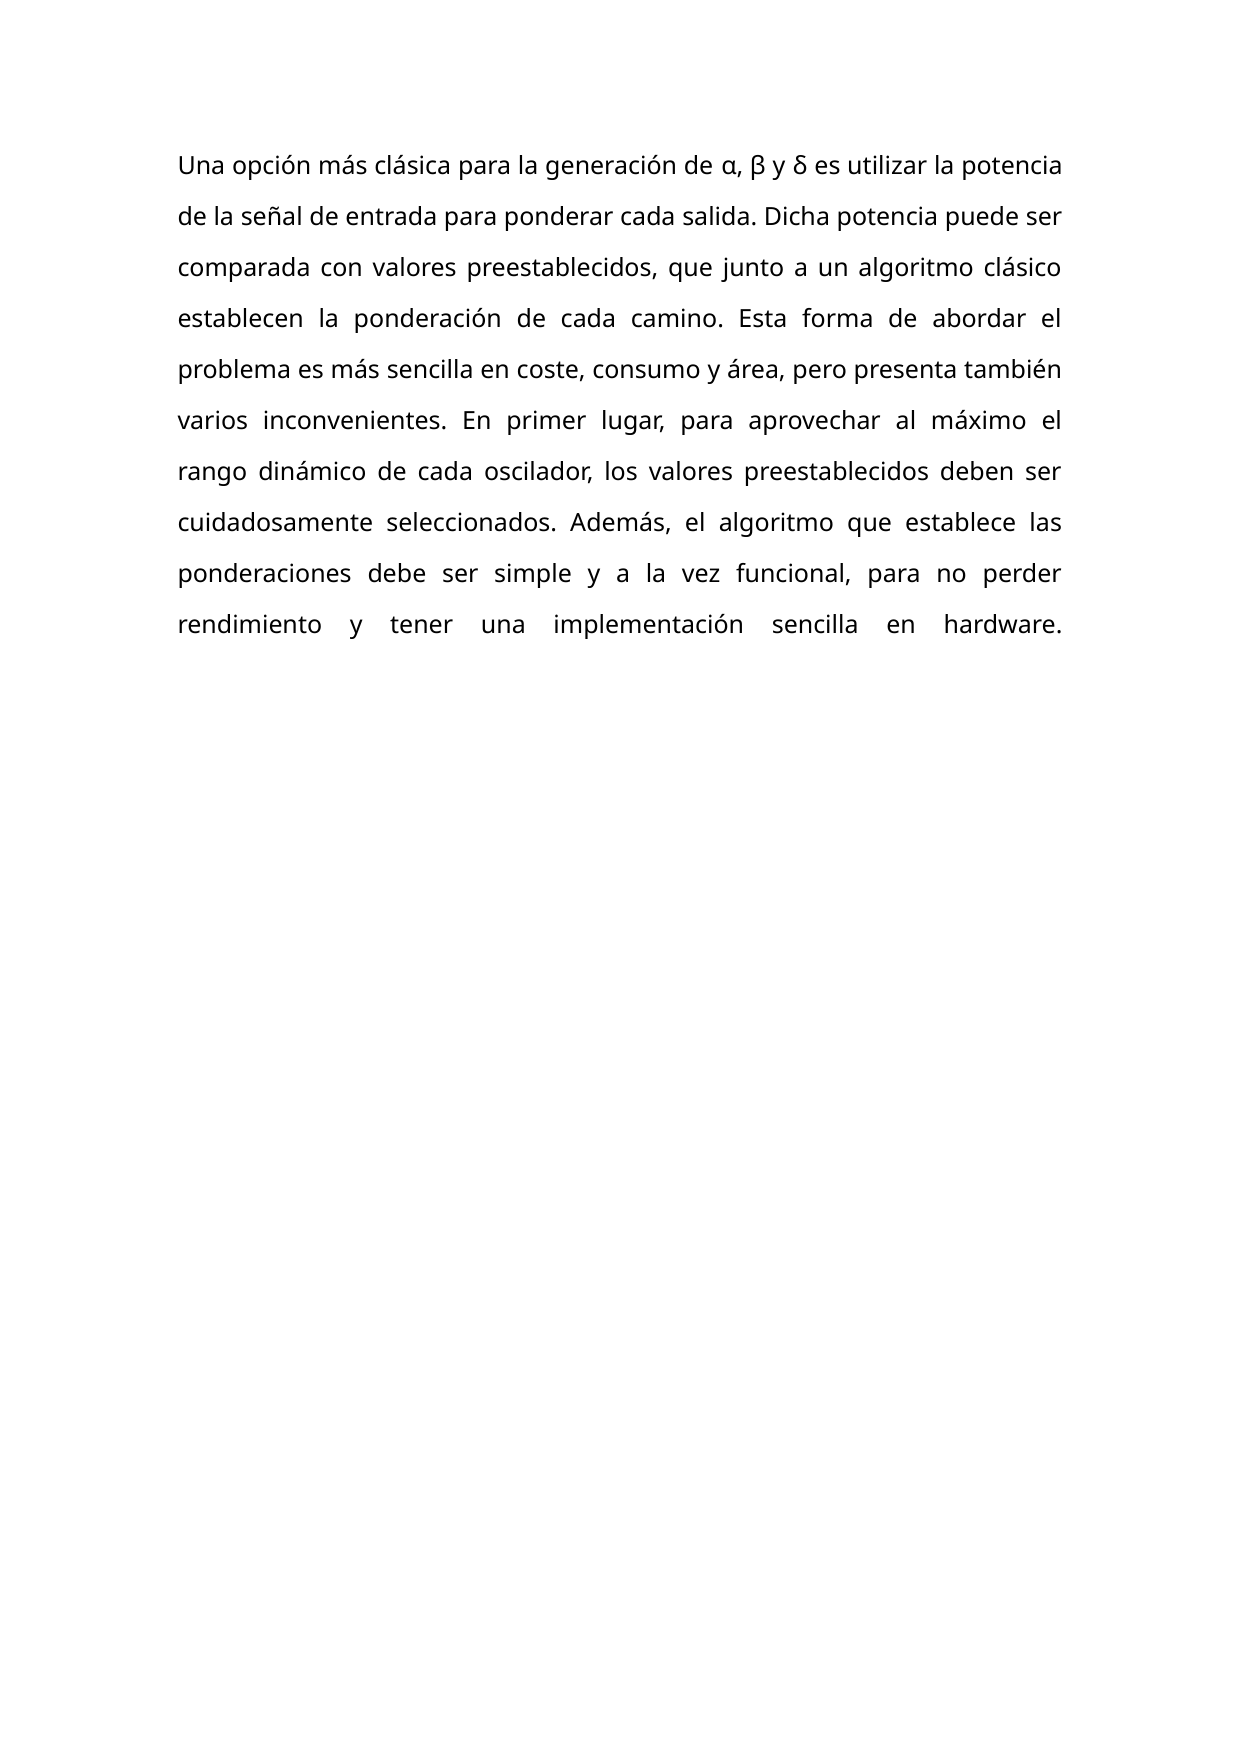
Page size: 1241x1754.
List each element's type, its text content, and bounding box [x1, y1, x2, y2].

text Una opción más clásica para la generación de α, β y δ es utilizar la potencia de la señal de entrada para ponderar cada salida. Dicha potencia puede ser comparada con valores preestablecidos, que junto a un algoritmo clásico establecen la ponderación de cada camino. Esta forma de abordar el problema es más sencilla en coste, consumo y área, pero presenta también varios inconvenientes. En primer lugar, para aprovechar al máximo el rango dinámico de cada oscilador, los valores preestablecidos deben ser cuidadosamente seleccionados. Además, el algoritmo que establece las ponderaciones debe ser simple y a la vez funcional, para no perder rendimiento y tener una implementación sencilla en hardware. [177, 148, 1063, 743]
